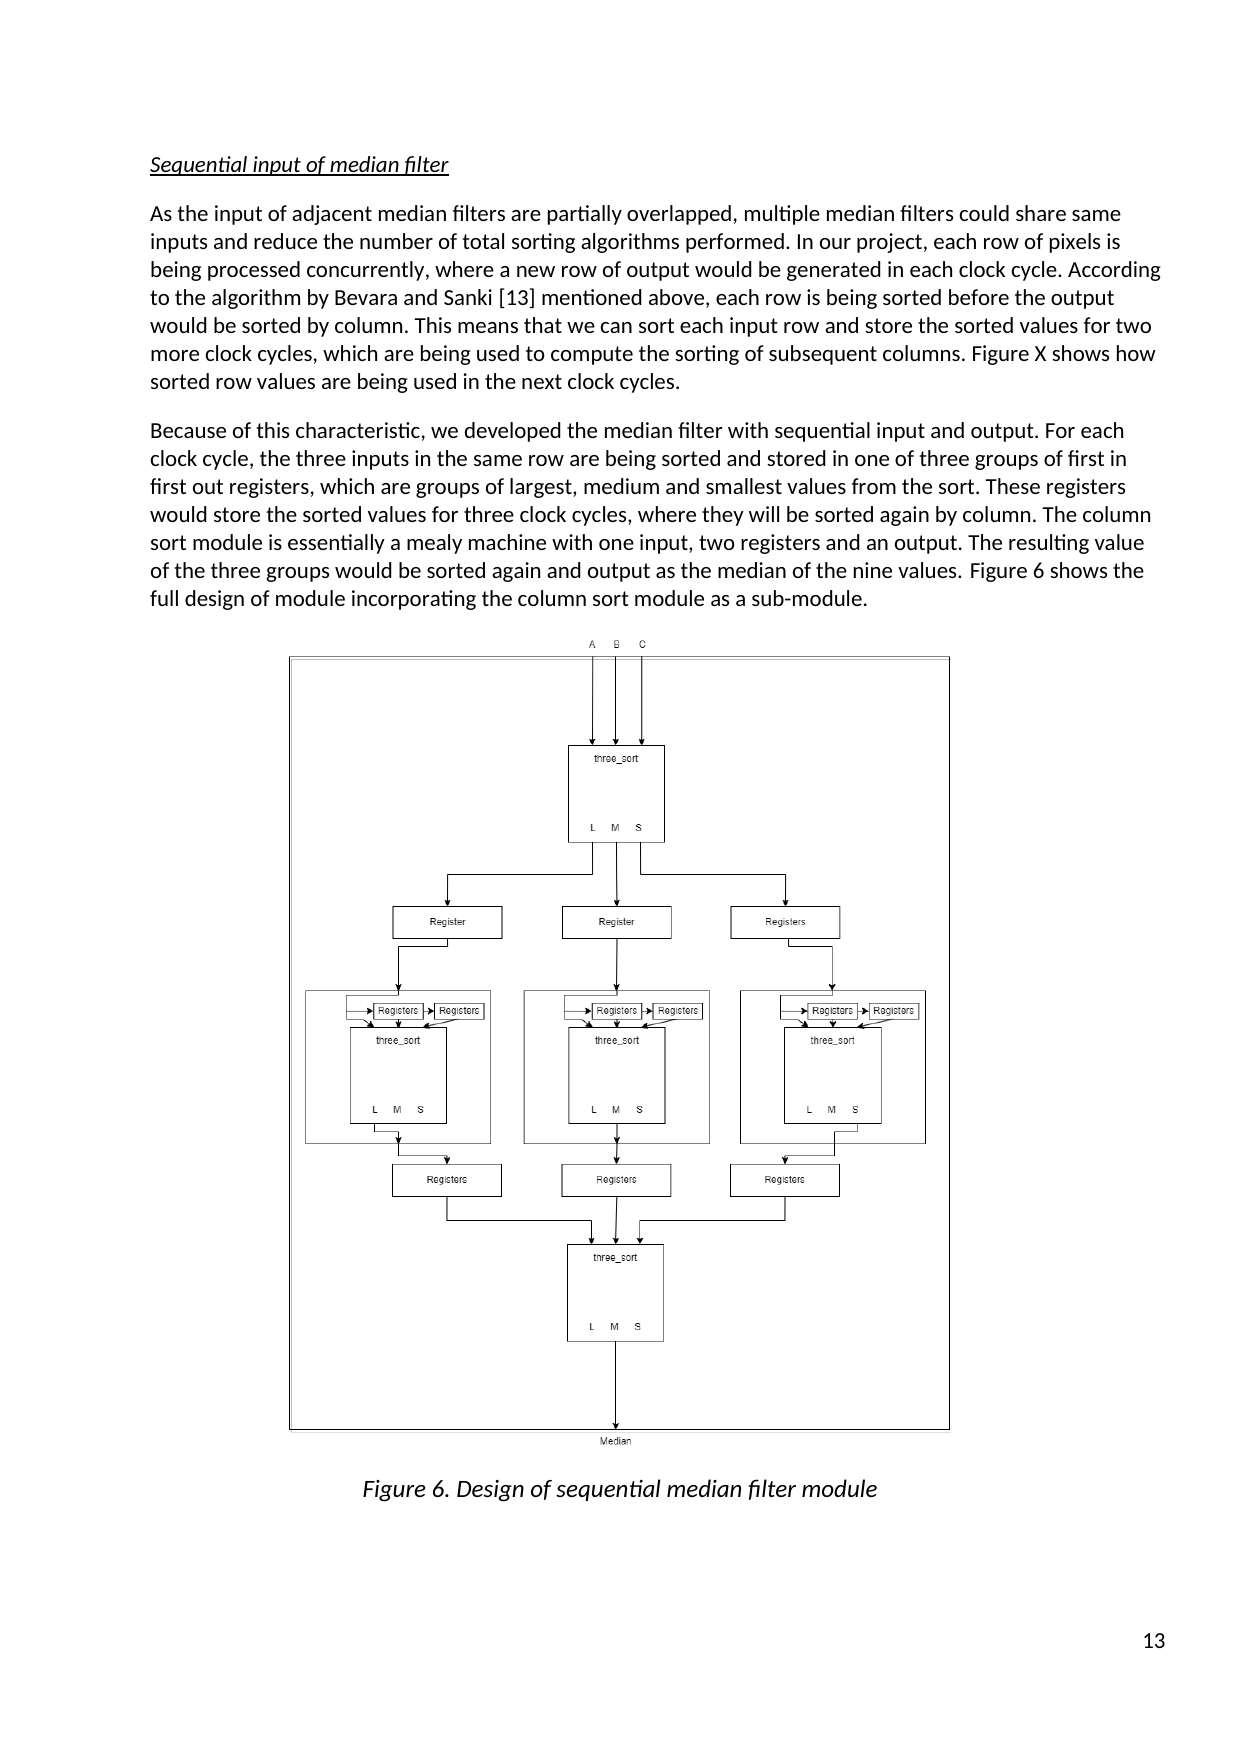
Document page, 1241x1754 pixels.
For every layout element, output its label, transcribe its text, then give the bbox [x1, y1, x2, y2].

text Sequential input of median filter [150, 150, 1165, 178]
picture [289, 632, 952, 1453]
text As the input of adjacent median filters are partially overlapped, multiple median filters could share same inputs and reduce the number of total sorting algorithms performed. In our project, each row of pixels is being processed concurrently, where a new row of output would be generated in each clock cycle. According to the algorithm by Bevara and Sanki mentioned above, each row is being sorted before the output would be sorted by column. This means that we can sort each input row and store the sorted values for two more clock cycles, which are being used to compute the sorting of subsequent columns. Figure X shows how sorted row values are being used in the next clock cycles. [150, 199, 1165, 395]
text Because of this characteristic, we developed the median filter with sequential input and output. For each clock cycle, the three inputs in the same row are being sorted and stored in one of three groups of first in first out registers, which are groups of largest, medium and smallest values from the sort. These registers would store the sorted values for three clock cycles, where they will be sorted again by column. The column sort module is essentially a mealy machine with one input, two registers and an output. The resulting value of the three groups would be sorted again and output as the median of the nine values. Figure 6 shows the full design of module incorporating the column sort module as a sub-module. [150, 416, 1165, 612]
